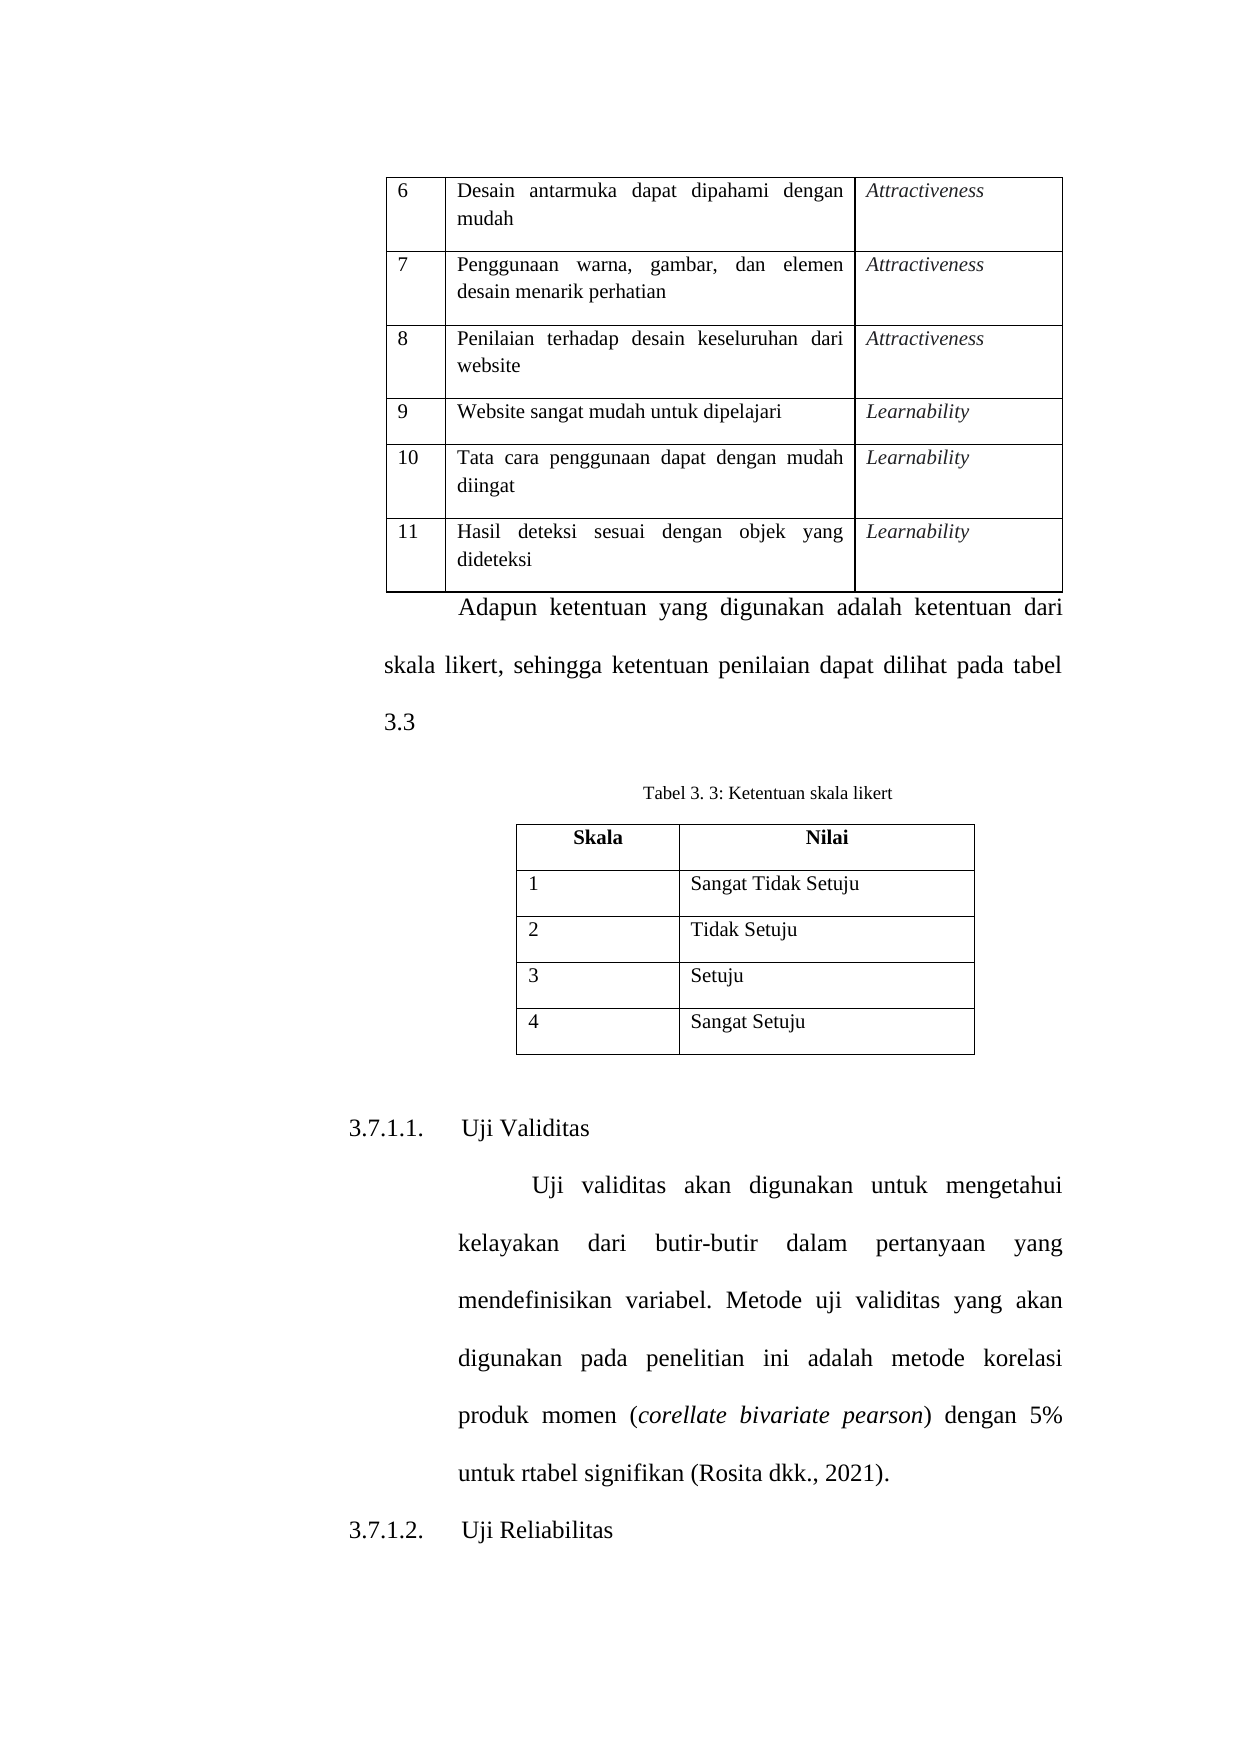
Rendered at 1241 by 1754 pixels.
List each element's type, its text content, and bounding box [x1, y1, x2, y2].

table_cell Attractiveness [856, 326, 1062, 398]
table_cell Attractiveness [856, 252, 1062, 324]
table_cell Penggunaan warna, gambar, dan elemen desain menarik perhatian [446, 252, 854, 324]
table_cell Penilaian terhadap desain keseluruhan dari website [446, 326, 854, 398]
table_cell Setuju [680, 963, 974, 1008]
table_cell Tata cara penggunaan dapat dengan mudah diingat [446, 445, 854, 518]
table_cell 11 [387, 519, 445, 591]
list Adapun ketentuan yang digunakan adalah ketentuan dari skala likert, sehingga ketentuan penilaian dapat dilihat pada tabel 3.3 [384, 592, 1063, 736]
table_cell Sangat Tidak Setuju [680, 871, 974, 916]
table_cell Tidak Setuju [680, 917, 974, 962]
table_cell 4 [517, 1009, 679, 1054]
table_cell 1 [517, 871, 679, 916]
table_cell 3 [517, 963, 679, 1008]
table_cell Learnability [856, 445, 1062, 518]
table_cell Desain antarmuka dapat dipahami dengan mudah [446, 178, 854, 251]
list Uji Reliabilitas [349, 1515, 1063, 1544]
list Uji validitas akan digunakan untuk mengetahui kelayakan dari butir-butir dalam pertanyaan yang mendefinisikan variabel. Metode uji validitas yang akan digunakan pada penelitian ini adalah metode korelasi produk momen (corellate bivariate pearson) dengan 5% untuk rtabel signifikan . [458, 1170, 1063, 1487]
table_cell Attractiveness [856, 178, 1062, 251]
table_cell 8 [387, 326, 445, 398]
table_cell Learnability [856, 399, 1062, 444]
table_cell Website sangat mudah untuk dipelajari [446, 399, 854, 444]
table_cell 10 [387, 445, 445, 518]
list Uji Validitas [349, 1113, 1063, 1142]
text Tabel 3. 3: Ketentuan skala likert [472, 782, 1063, 803]
table_cell Sangat Setuju [680, 1009, 974, 1054]
table_header Skala [517, 825, 679, 870]
table_cell 7 [387, 252, 445, 324]
table_header Nilai [680, 825, 974, 870]
table_cell 2 [517, 917, 679, 962]
table_cell Learnability [856, 519, 1062, 591]
table_cell 9 [387, 399, 445, 444]
table_cell Hasil deteksi sesuai dengan objek yang dideteksi [446, 519, 854, 591]
table_cell 6 [387, 178, 445, 251]
